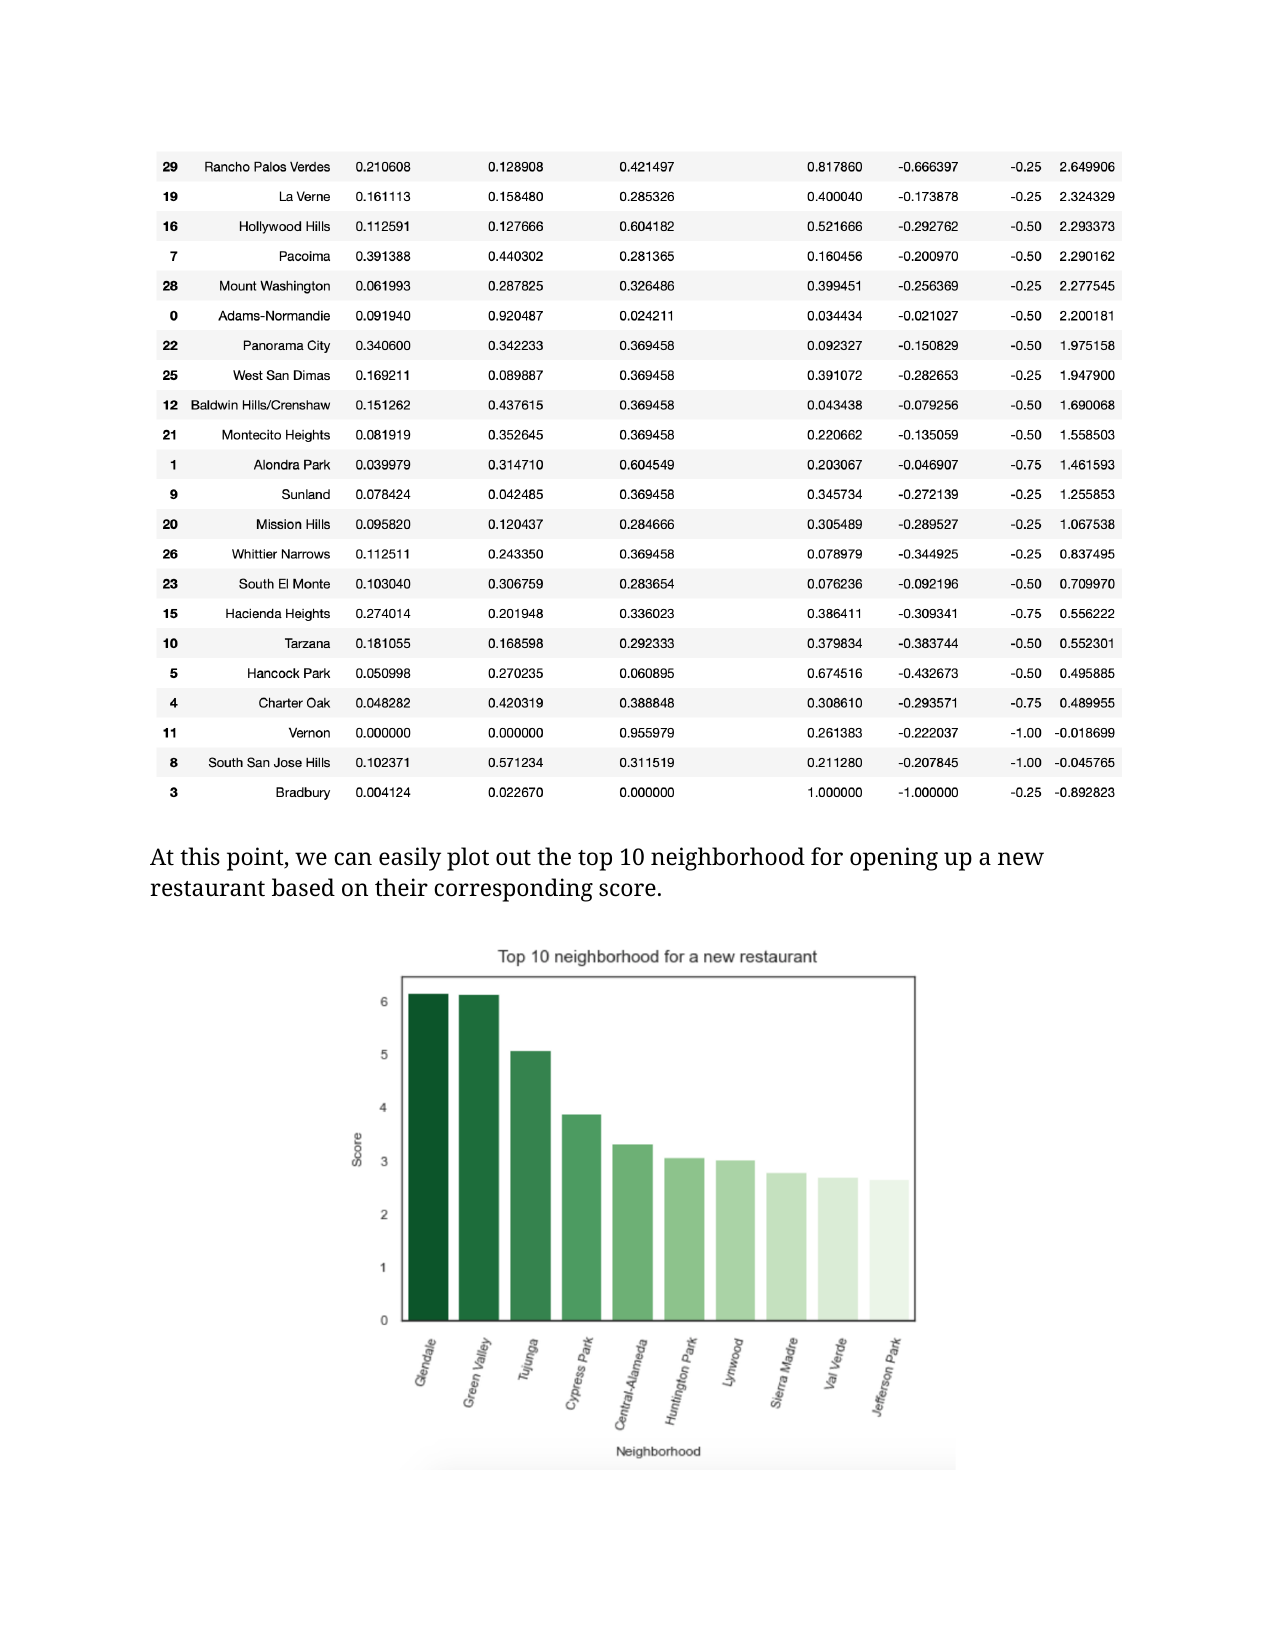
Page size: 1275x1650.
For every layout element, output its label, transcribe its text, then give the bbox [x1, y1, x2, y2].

picture [150, 150, 1125, 810]
text At this point, we can easily plot out the top 10 neighborhood for opening up a new restaurant based on their corresponding score. [150, 841, 1125, 904]
picture [319, 935, 956, 1470]
